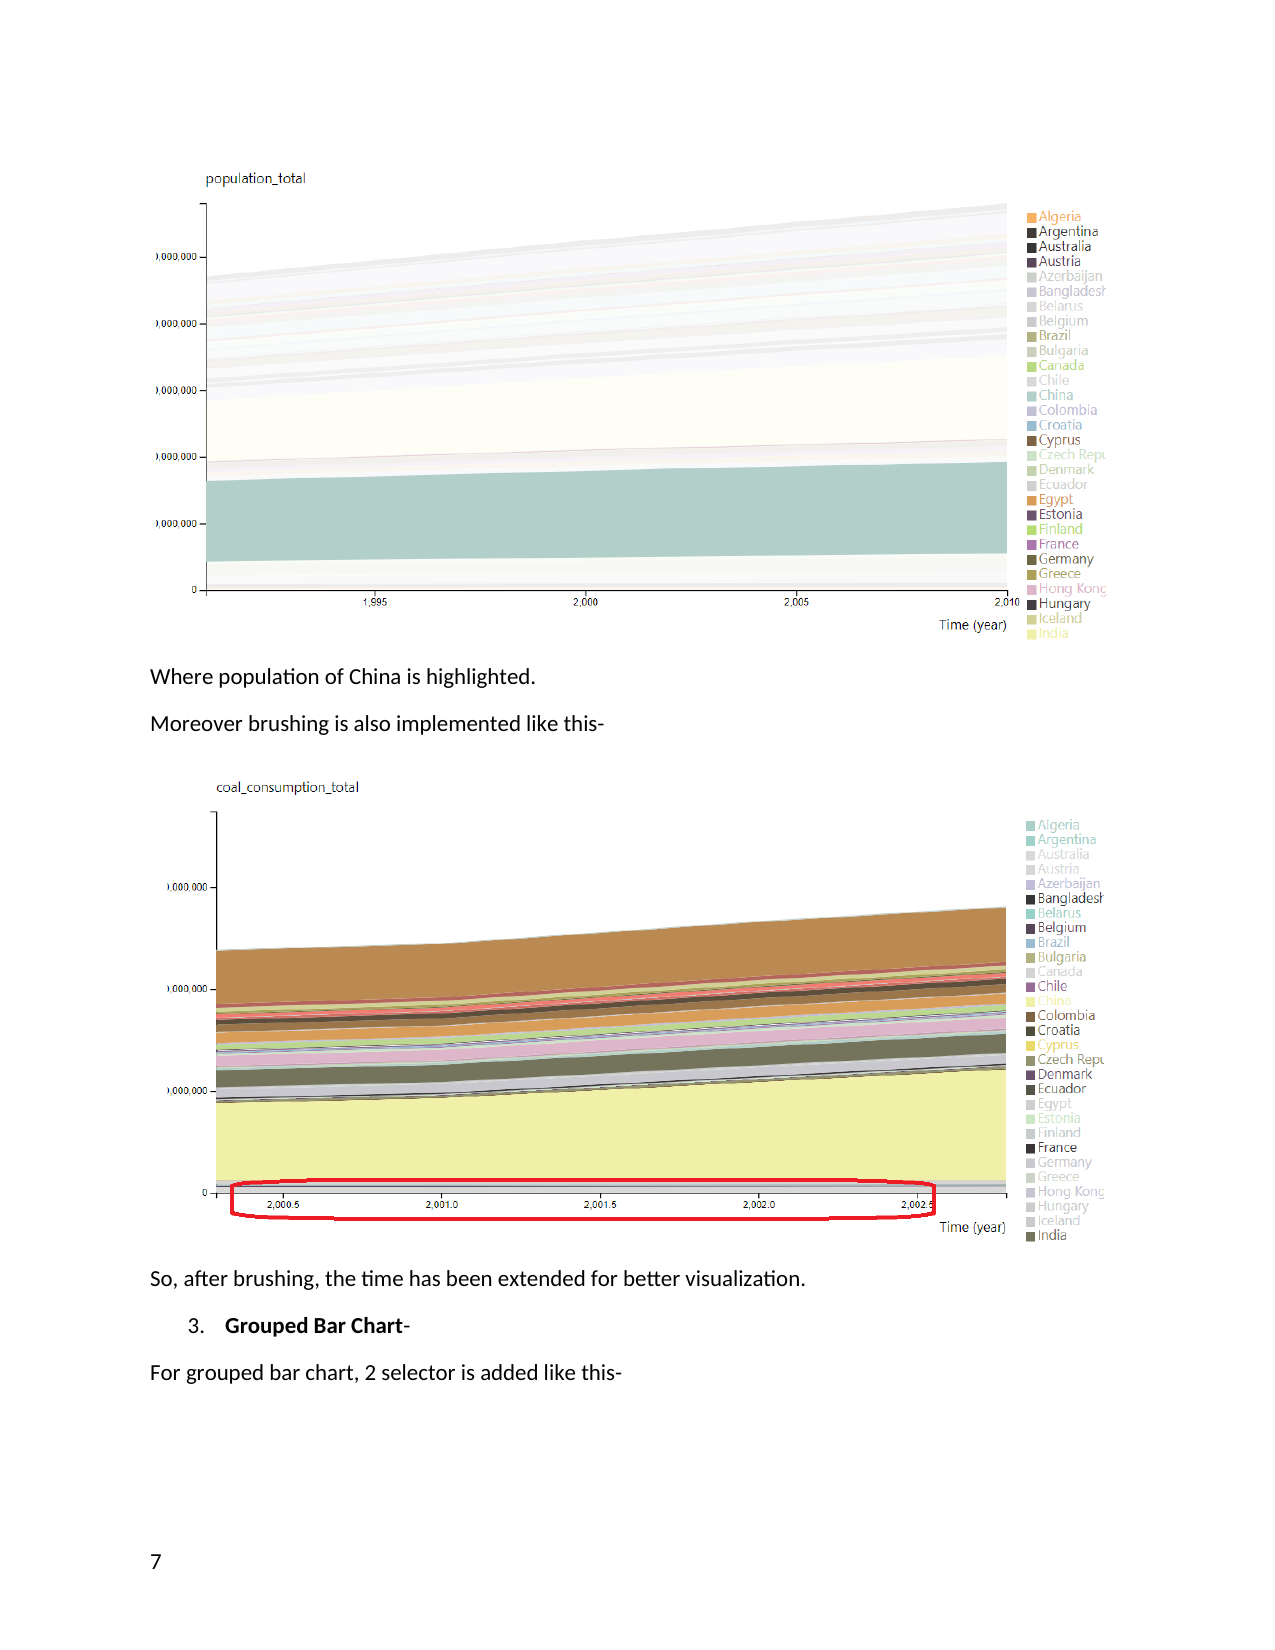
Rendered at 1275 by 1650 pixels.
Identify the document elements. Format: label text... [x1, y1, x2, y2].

text So, after brushing, the time has been extended for better visualization. [150, 1264, 1125, 1292]
text Where population of China is highlighted. [150, 662, 1125, 690]
text Moreover brushing is also implemented like this- [150, 709, 1125, 737]
picture [150, 755, 1125, 1246]
text For grouped bar chart, 2 selector is added like this- [150, 1358, 1125, 1386]
list Grouped Bar Chart- [187, 1311, 1125, 1339]
picture [150, 150, 1125, 644]
